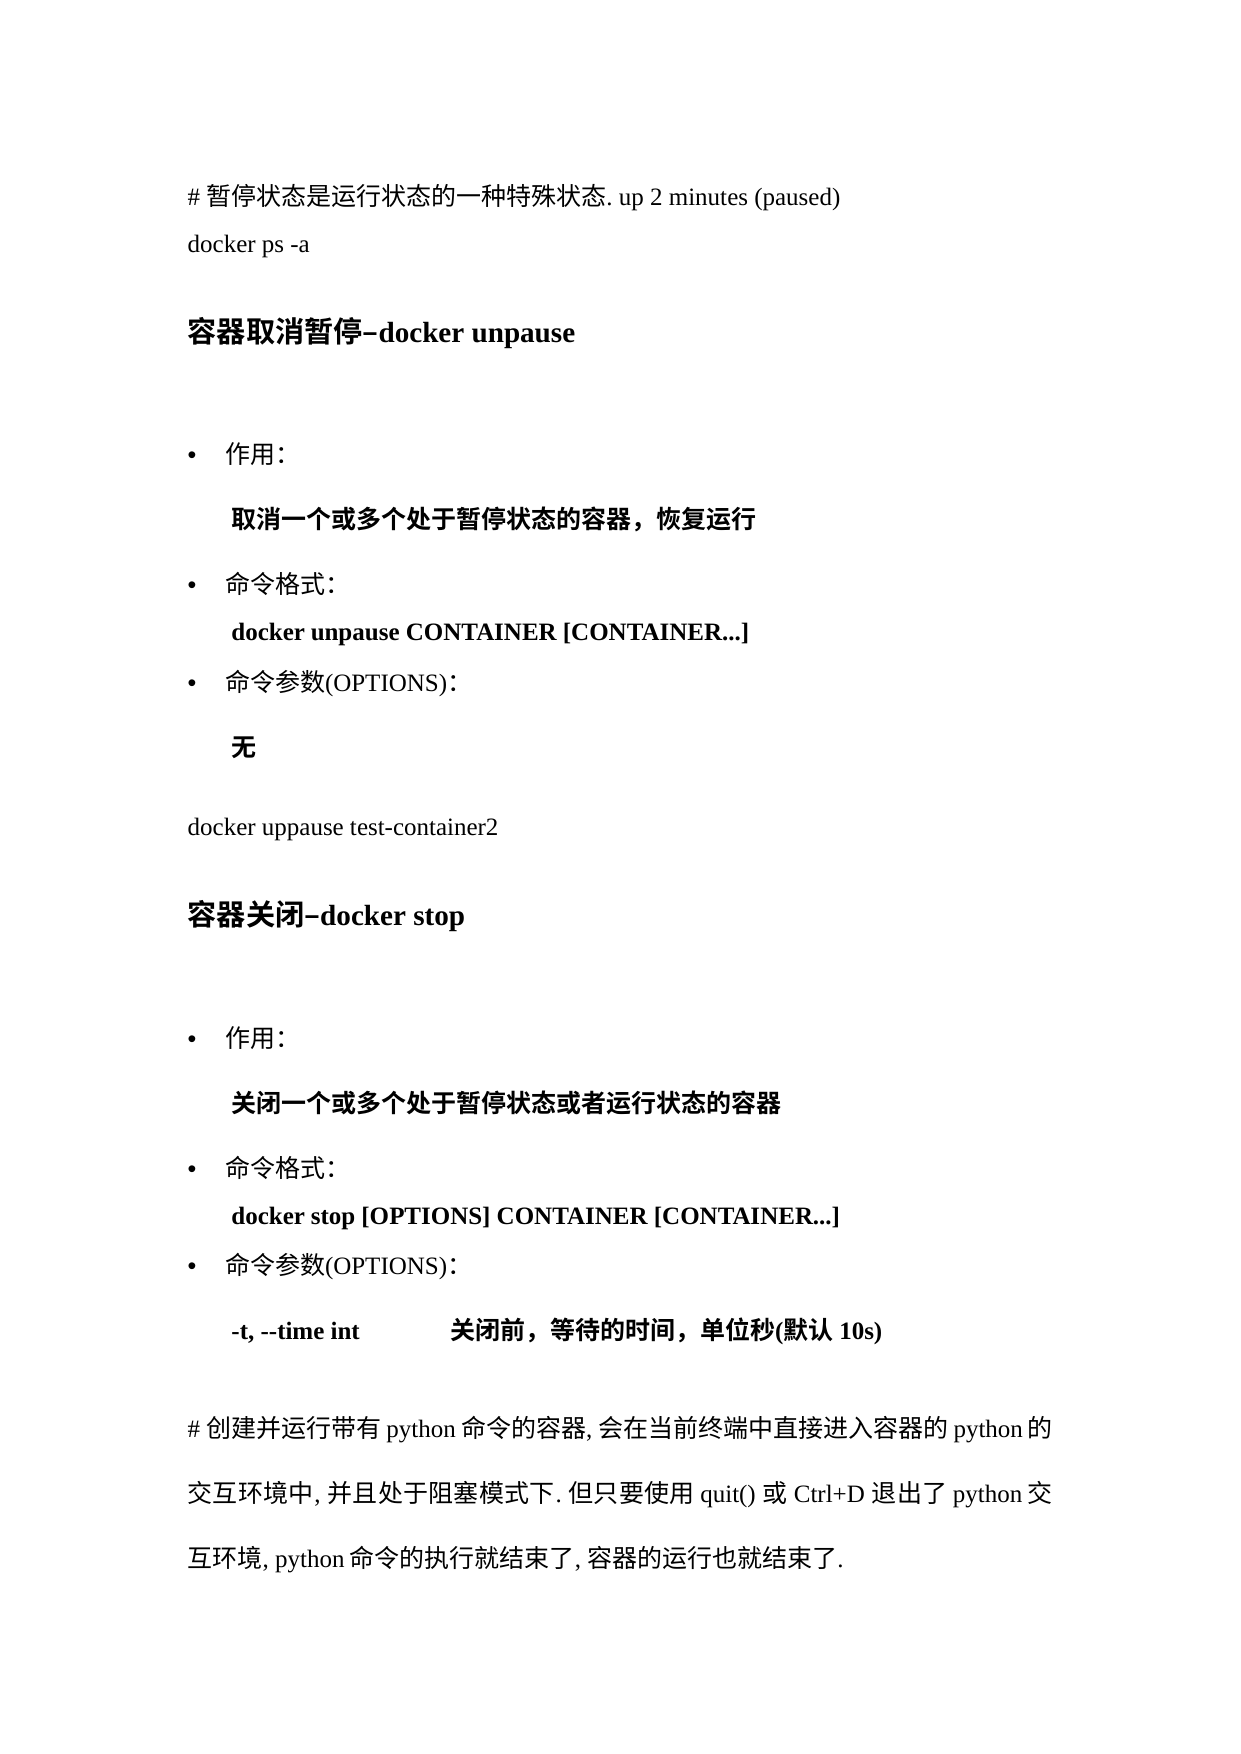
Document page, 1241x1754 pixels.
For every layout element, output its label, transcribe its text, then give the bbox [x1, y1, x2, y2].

text docker unpause CONTAINER [CONTAINER...] [187, 615, 1053, 648]
text docker ps -a [187, 227, 1053, 259]
text # 暂停状态是运行状态的一种特殊状态. up 2 minutes (paused) [187, 162, 1053, 227]
text docker uppause test-container2 [187, 810, 1053, 843]
list 作用： [187, 420, 1053, 485]
list 作用： [187, 1004, 1053, 1069]
list 命令格式： [187, 550, 1053, 615]
text # 创建并运行带有python命令的容器, 会在当前终端中直接进入容器的python的交互环境中, 并且处于阻塞模式下. 但只要使用quit() 或 Ctrl+D 退出了python交互环境, python命令的执行就结束了, 容器的运行也就结束了. [187, 1394, 1053, 1589]
subtitle 容器取消暂停–docker unpause [187, 308, 1053, 351]
list 命令参数(OPTIONS)： [187, 1231, 1053, 1296]
text -t, --time int 关闭前，等待的时间，单位秒(默认 10s) [187, 1296, 1053, 1361]
text 取消一个或多个处于暂停状态的容器，恢复运行 [187, 485, 1053, 550]
subtitle 容器关闭–docker stop [187, 892, 1053, 934]
text 无 [187, 713, 1053, 778]
text 关闭一个或多个处于暂停状态或者运行状态的容器 [187, 1069, 1053, 1134]
list 命令参数(OPTIONS)： [187, 648, 1053, 713]
list 命令格式： [187, 1134, 1053, 1199]
text docker stop [OPTIONS] CONTAINER [CONTAINER...] [187, 1199, 1053, 1231]
